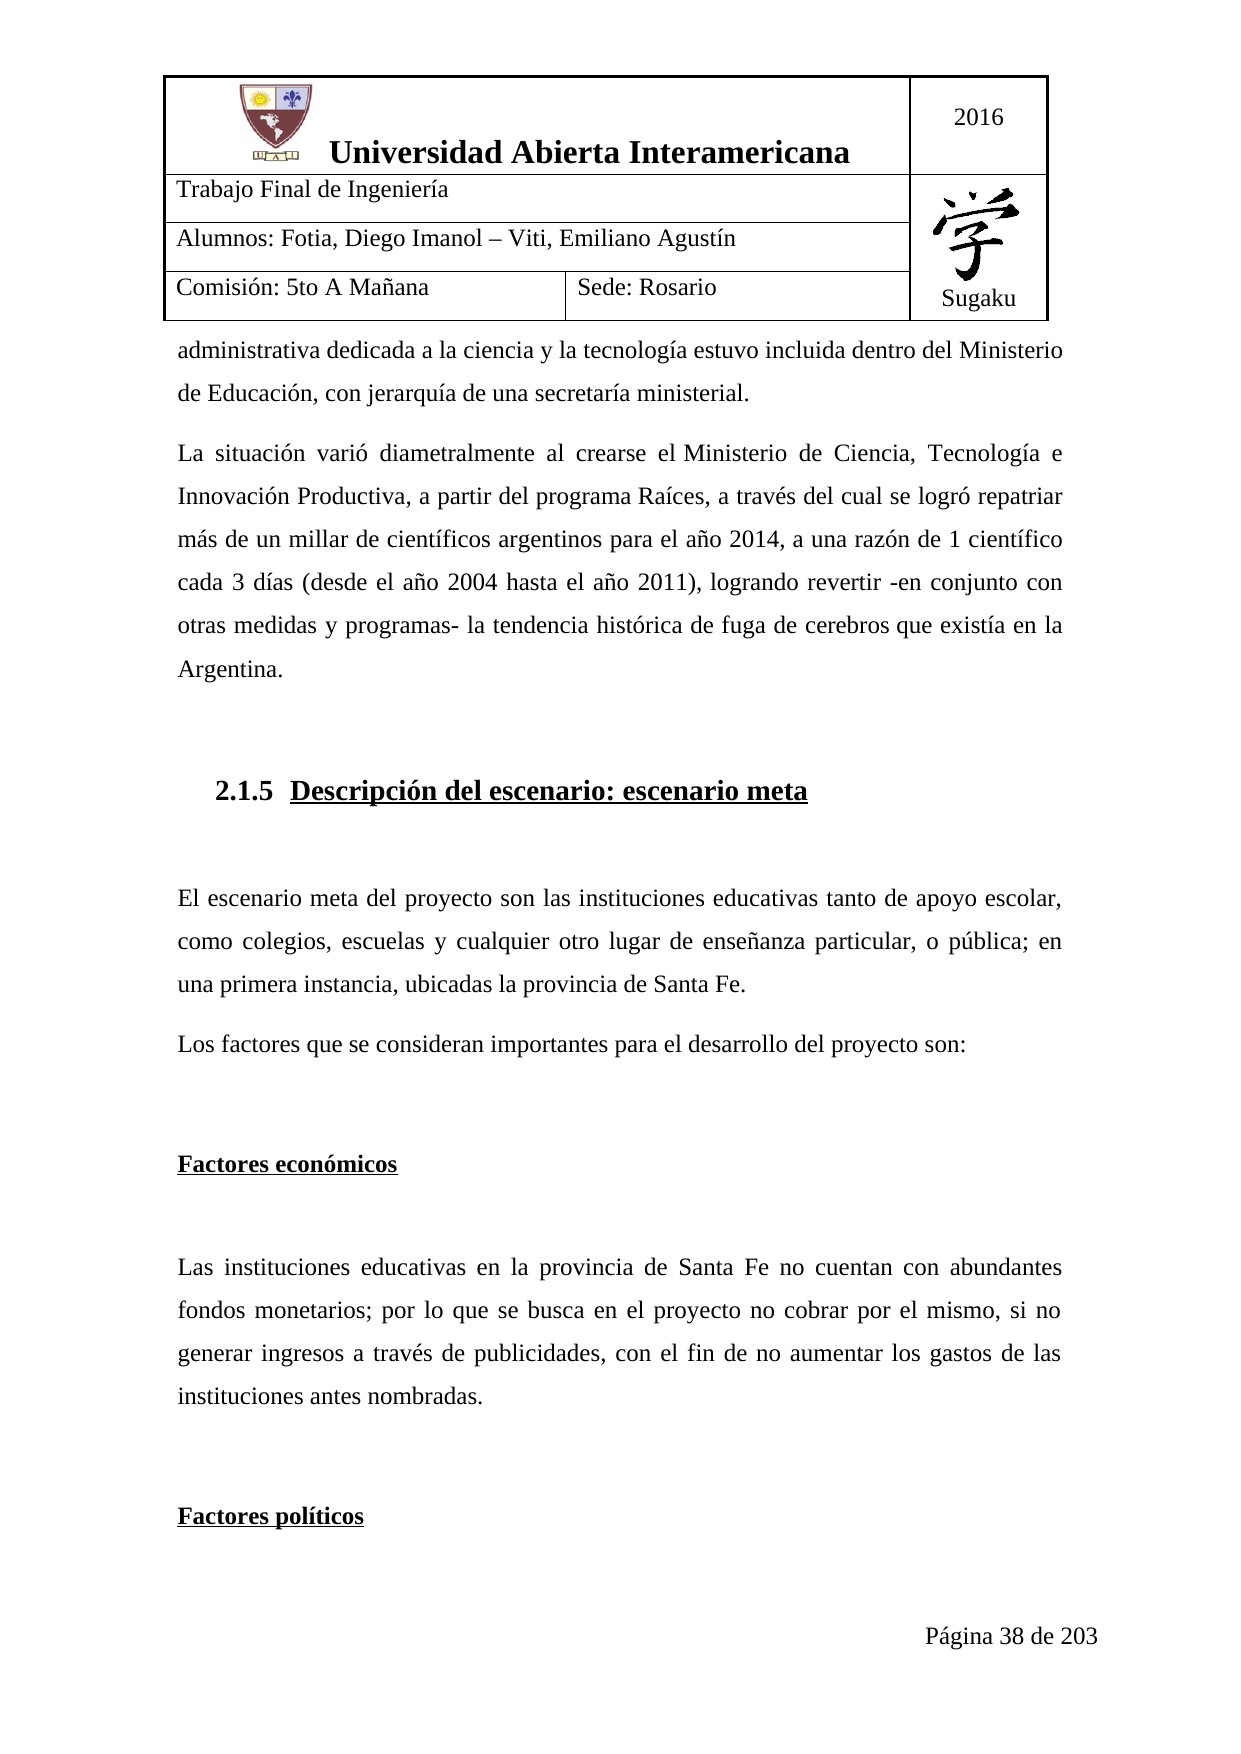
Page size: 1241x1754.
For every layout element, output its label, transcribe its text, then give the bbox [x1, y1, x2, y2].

text Los factores que se consideran importantes para el desarrollo del proyecto son: [177, 1029, 1063, 1058]
picture [927, 181, 1030, 284]
text El escenario meta del proyecto son las instituciones educativas tanto de apoyo escolar, como colegios, escuelas y cualquier otro lugar de enseñanza particular, o pública; en una primera instancia, ubicadas la provincia de Santa Fe. [177, 883, 1063, 998]
text Las instituciones educativas en la provincia de Santa Fe no cuentan con abundantes fondos monetarios; por lo que se busca en el proyecto no cobrar por el mismo, si no generar ingresos a través de publicidades, con el fin de no aumentar los gastos de las instituciones antes nombradas. [177, 1252, 1063, 1410]
subtitle Descripción del escenario: escenario meta [215, 773, 1063, 807]
picture [223, 78, 329, 164]
text La situación varió diametralmente al crearse el Ministerio de Ciencia, Tecnología e Innovación Productiva, a partir del programa Raíces, a través del cual se logró repatriar más de un millar de científicos argentinos para el año 2014, a una razón de 1 científico cada 3 días (desde el año 2004 hasta el año 2011), logrando revertir -en conjunto con otras medidas y programas- la tendencia histórica de fuga de cerebros que existía en la Argentina. [177, 438, 1063, 682]
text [177, 148, 1063, 407]
subtitle Factores económicos [177, 1149, 1063, 1178]
subtitle Factores políticos [177, 1501, 1063, 1529]
